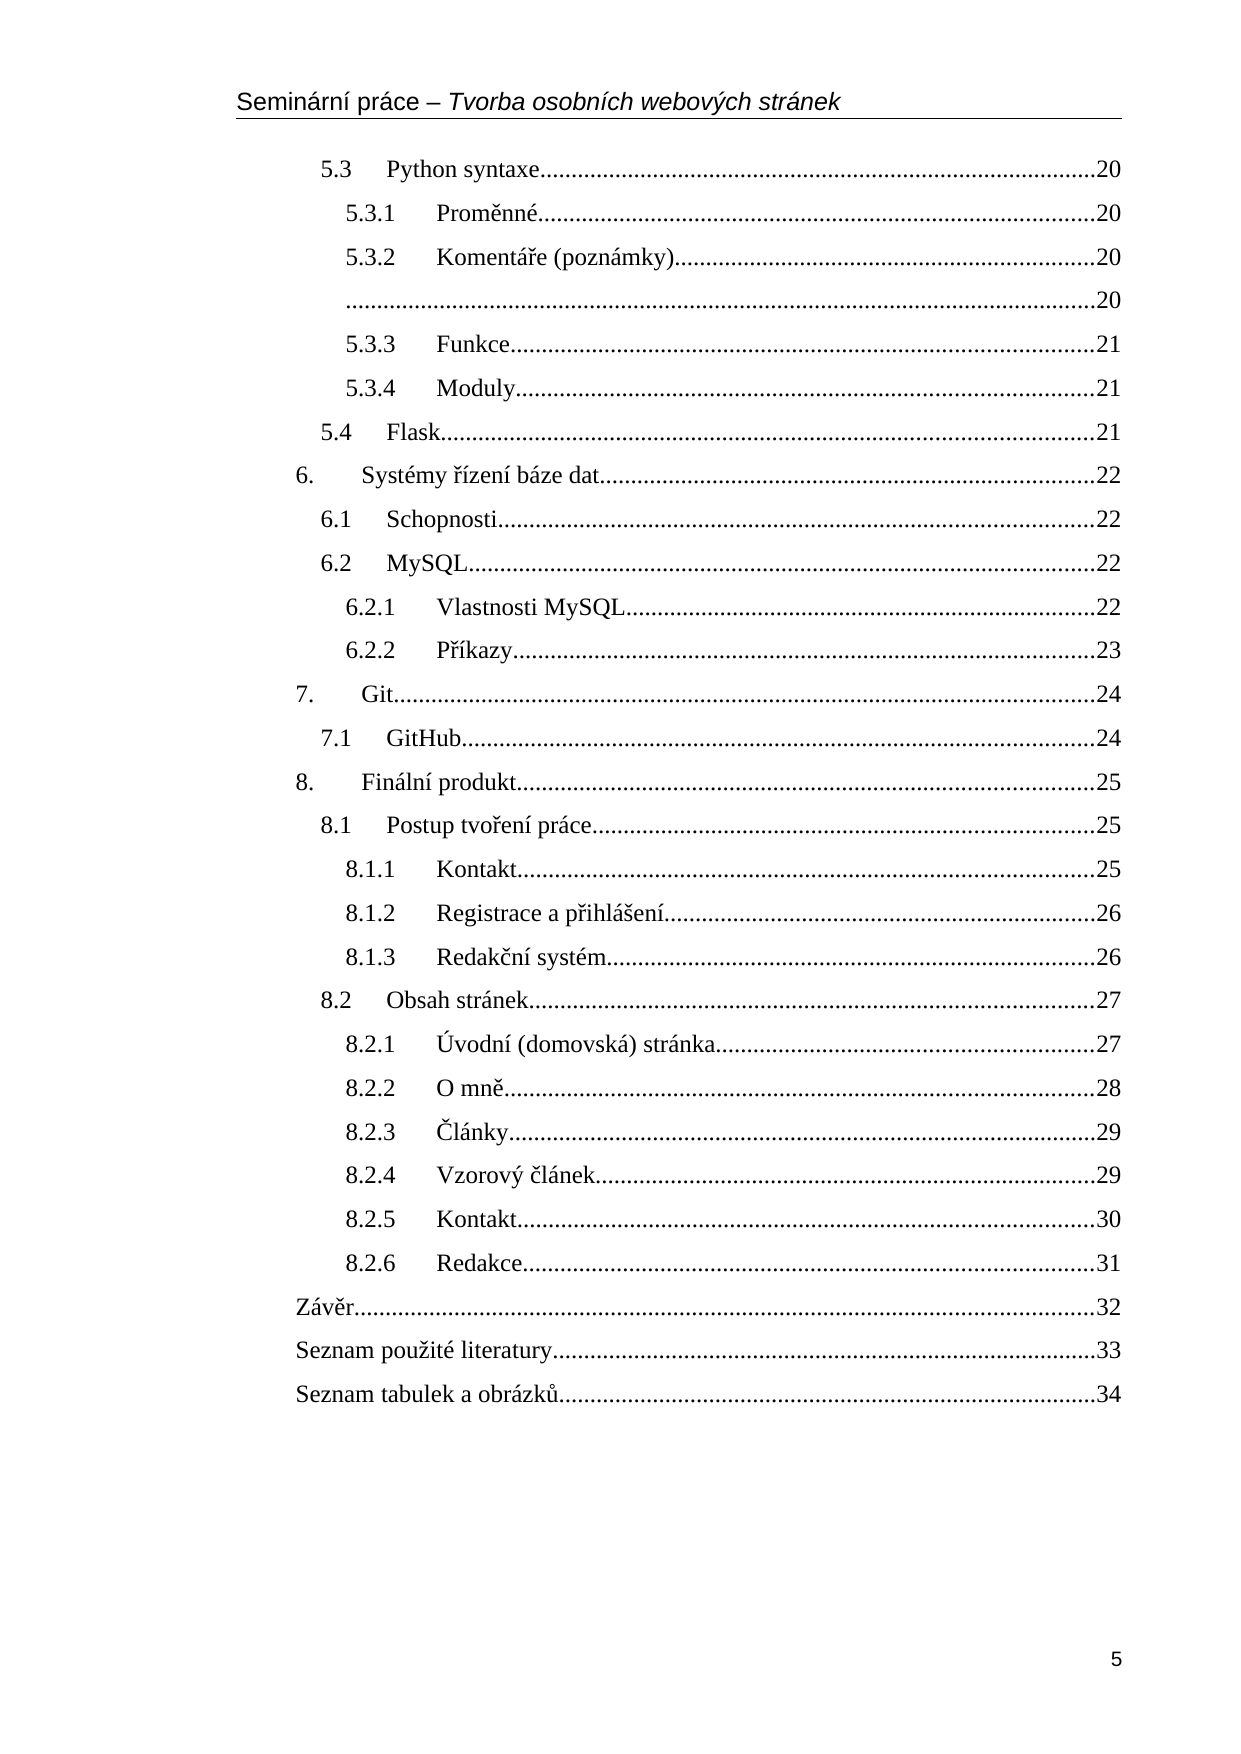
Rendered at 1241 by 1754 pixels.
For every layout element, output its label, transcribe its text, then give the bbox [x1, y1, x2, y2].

text 8.2.4 Vzorový článek 29 [286, 1154, 1122, 1191]
text Seznam použité literatury 33 [236, 1329, 1122, 1366]
text 8.1 Postup tvoření práce 25 [261, 804, 1122, 841]
text 8.2.3 Články 29 [286, 1110, 1122, 1148]
text 6. Systémy řízení báze dat 22 [236, 454, 1122, 491]
text 8.2.5 Kontakt 30 [286, 1198, 1122, 1235]
text 8.2.6 Redakce 31 [286, 1241, 1122, 1279]
text 6.1 Schopnosti 22 [261, 498, 1122, 535]
text Závěr 32 [236, 1285, 1122, 1323]
text 7. Git 24 [236, 673, 1122, 710]
text 6.2.1 Vlastnosti MySQL 22 [286, 585, 1122, 623]
text 8.2 Obsah stránek 27 [261, 979, 1122, 1016]
text Seznam tabulek a obrázků 34 [236, 1373, 1122, 1410]
text 8.2.1 Úvodní (domovská) stránka 27 [286, 1023, 1122, 1060]
text 7.1 GitHub 24 [261, 716, 1122, 754]
text 8.1.3 Redakční systém 26 [286, 935, 1122, 973]
text 8.1.2 Registrace a přihlášení 26 [286, 891, 1122, 929]
text 5.3.1 Proměnné 20 [286, 191, 1122, 229]
text 5.3.2 Komentáře (poznámky) 20 [286, 235, 1122, 273]
text 8. Finální produkt 25 [236, 760, 1122, 798]
text 5.3 Python syntaxe 20 [261, 148, 1122, 185]
text 6.2 MySQL 22 [261, 541, 1122, 579]
text 5.3.4 Moduly 21 [286, 366, 1122, 404]
text 6.2.2 Příkazy 23 [286, 629, 1122, 666]
text 20 [286, 279, 1122, 316]
text 8.1.1 Kontakt 25 [286, 848, 1122, 885]
text 5.4 Flask 21 [261, 410, 1122, 448]
text 5.3.3 Funkce 21 [286, 323, 1122, 360]
text 8.2.2 O mně 28 [286, 1066, 1122, 1104]
